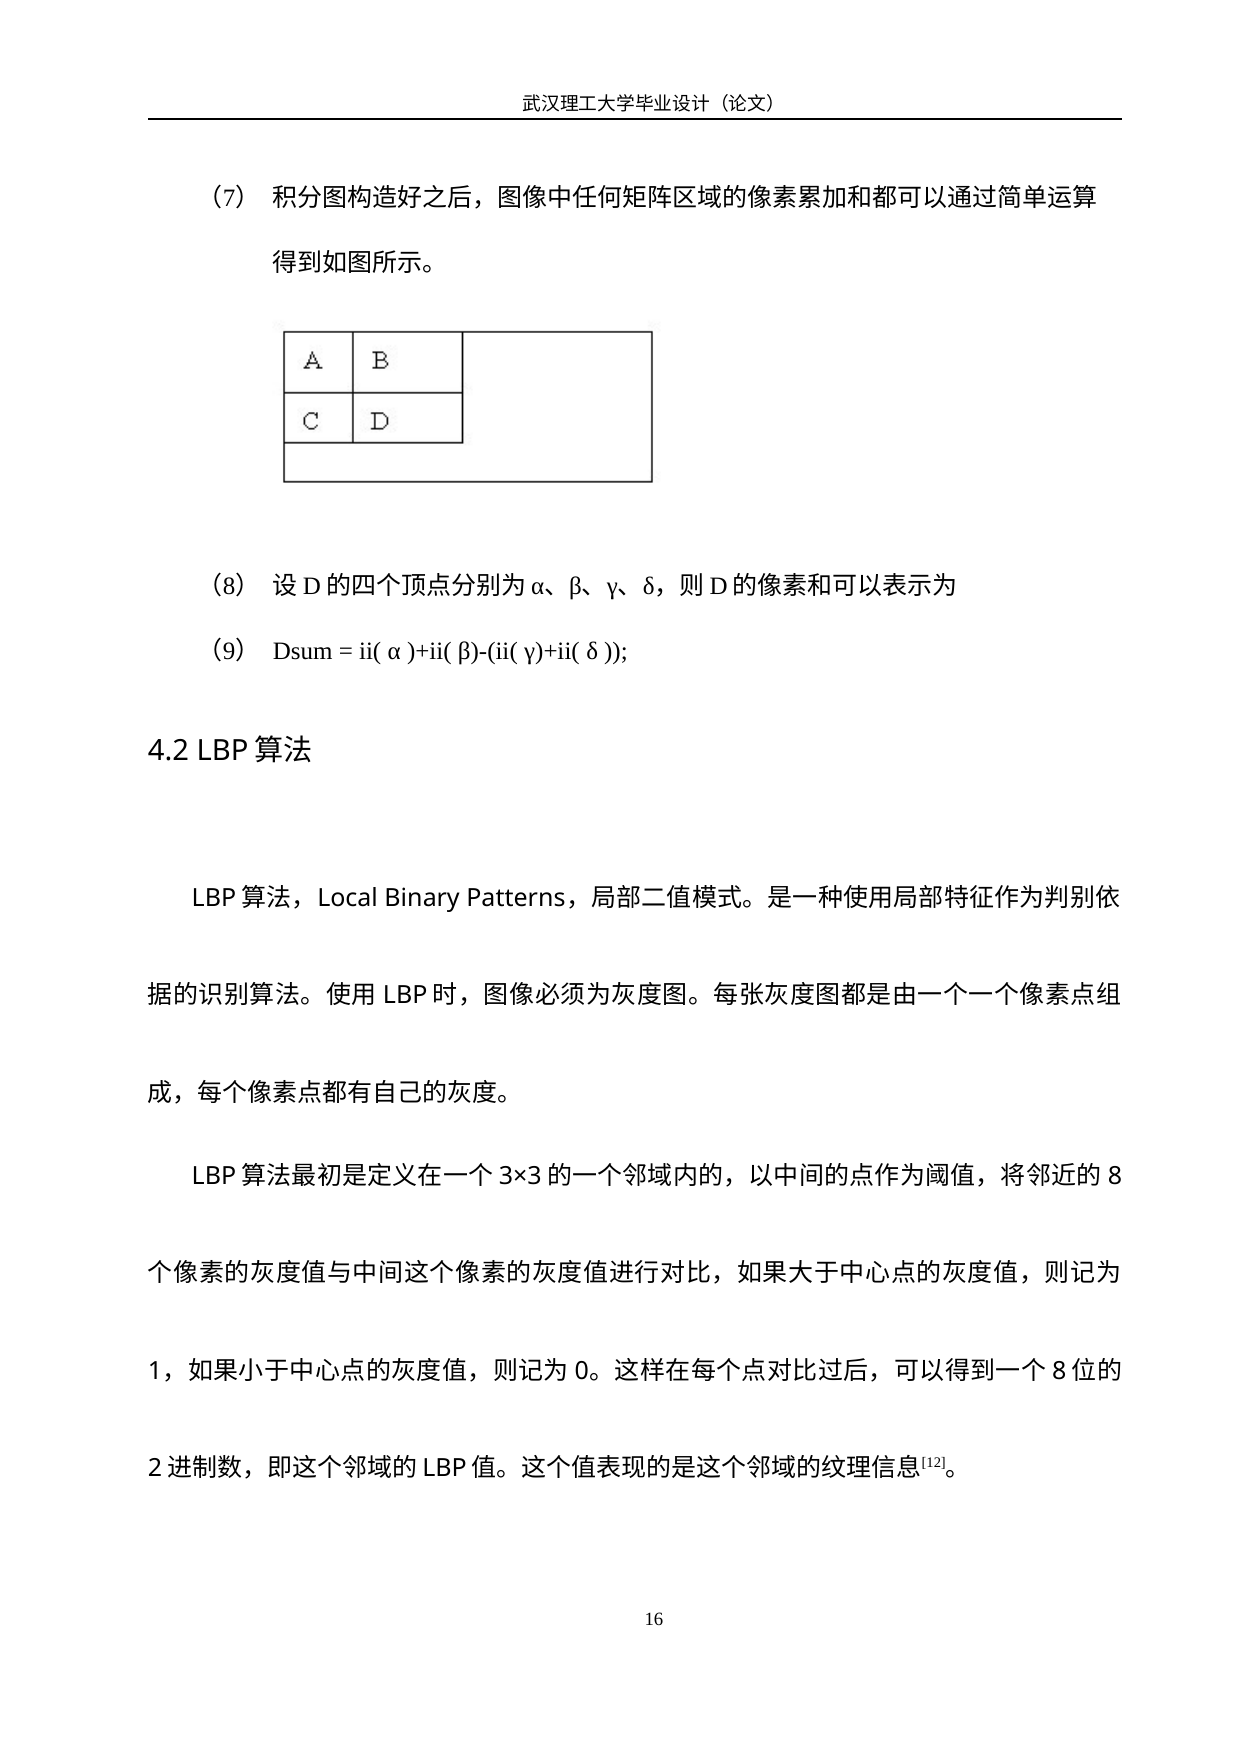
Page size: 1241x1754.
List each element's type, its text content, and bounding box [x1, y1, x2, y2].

text LBP算法最初是定义在一个3×3的一个邻域内的，以中间的点作为阈值，将邻近的8个像素的灰度值与中间这个像素的灰度值进行对比，如果大于中心点的灰度值，则记为1，如果小于中心点的灰度值，则记为0。这样在每个点对比过后，可以得到一个8位的2进制数，即这个邻域的LBP值。这个值表现的是这个邻域的纹理信息[12]。 [148, 1141, 1122, 1498]
picture [235, 308, 700, 511]
list 积分图构造好之后，图像中任何矩阵区域的像素累加和都可以通过简单运算得到如图所示。 [198, 163, 1122, 293]
subtitle 4.2 LBP算法 [148, 715, 1122, 780]
list 设D的四个顶点分别为α、β、γ、δ，则D的像素和可以表示为 [198, 551, 1122, 616]
text LBP算法，Local Binary Patterns，局部二值模式。是一种使用局部特征作为判别依据的识别算法。使用LBP时，图像必须为灰度图。每张灰度图都是由一个一个像素点组成，每个像素点都有自己的灰度。 [148, 863, 1122, 1123]
list Dsum = ii( α )+ii( β)-(ii( γ)+ii( δ )); [198, 616, 1122, 681]
